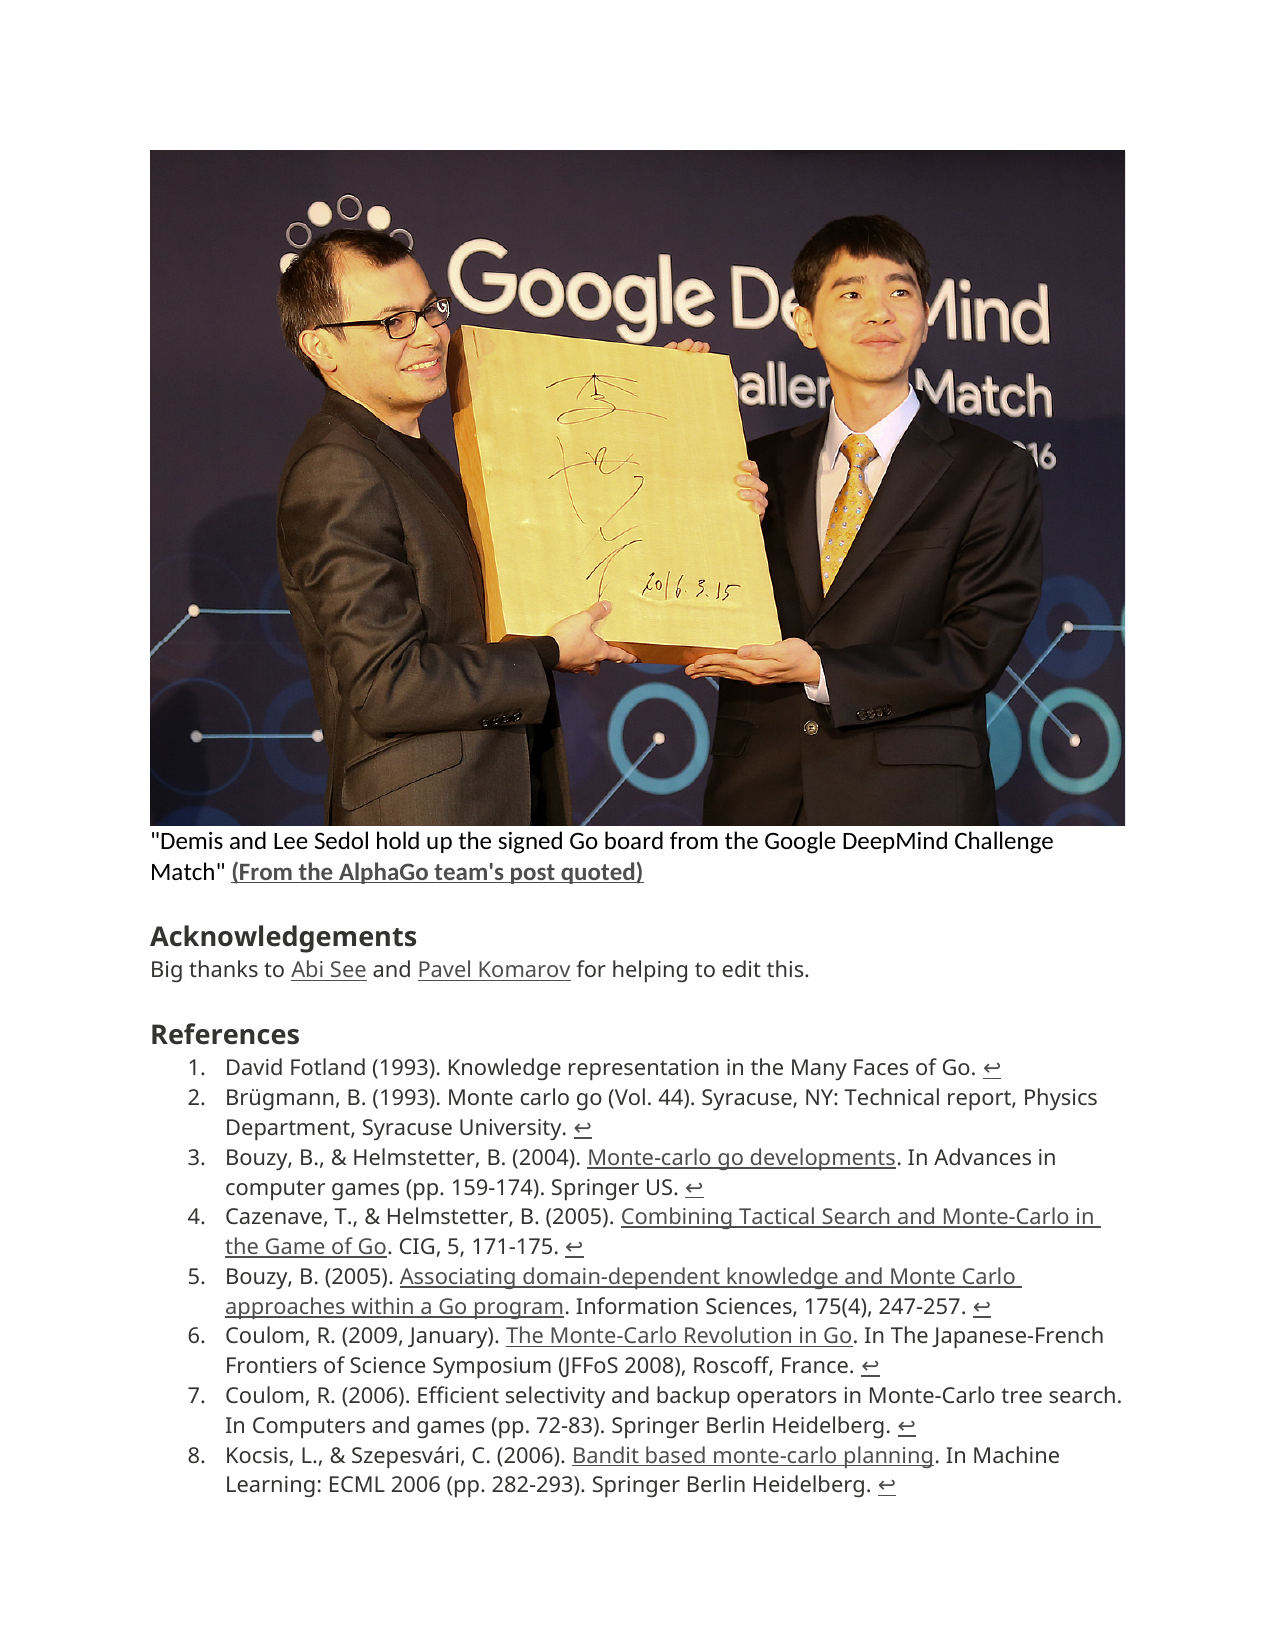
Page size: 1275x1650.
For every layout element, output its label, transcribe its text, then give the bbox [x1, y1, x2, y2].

list Coulom, R. (2006). Efficient selectivity and backup operators in Monte-Carlo tree search. In Computers and games (pp. 72-83). Springer Berlin Heidelberg. ↩ [187, 1380, 1125, 1439]
subtitle Acknowledgements [150, 917, 1125, 954]
text "Demis and Lee Sedol hold up the signed Go board from the Google DeepMind Challenge Match" (From the AlphaGo team's post quoted) [150, 826, 1125, 886]
list Cazenave, T., & Helmstetter, B. (2005). Combining Tactical Search and Monte-Carlo in the Game of Go. CIG, 5, 171-175. ↩ [187, 1201, 1125, 1261]
list Coulom, R. (2009, January). The Monte-Carlo Revolution in Go. In The Japanese-French Frontiers of Science Symposium (JFFoS 2008), Roscoff, France. ↩ [187, 1320, 1125, 1380]
list Bouzy, B., & Helmstetter, B. (2004). Monte-carlo go developments. In Advances in computer games (pp. 159-174). Springer US. ↩ [187, 1142, 1125, 1201]
subtitle References [150, 1015, 1125, 1052]
text Big thanks to Abi See and Pavel Komarov for helping to edit this. [150, 954, 1125, 984]
list Kocsis, L., & Szepesvári, C. (2006). Bandit based monte-carlo planning. In Machine Learning: ECML 2006 (pp. 282-293). Springer Berlin Heidelberg. ↩ [187, 1439, 1125, 1499]
list Brügmann, B. (1993). Monte carlo go (Vol. 44). Syracuse, NY: Technical report, Physics Department, Syracuse University. ↩ [187, 1082, 1125, 1142]
list David Fotland (1993). Knowledge representation in the Many Faces of Go. ↩ [187, 1052, 1125, 1082]
picture [150, 150, 1125, 826]
list Bouzy, B. (2005). Associating domain-dependent knowledge and Monte Carlo approaches within a Go program. Information Sciences, 175(4), 247-257. ↩ [187, 1261, 1125, 1320]
